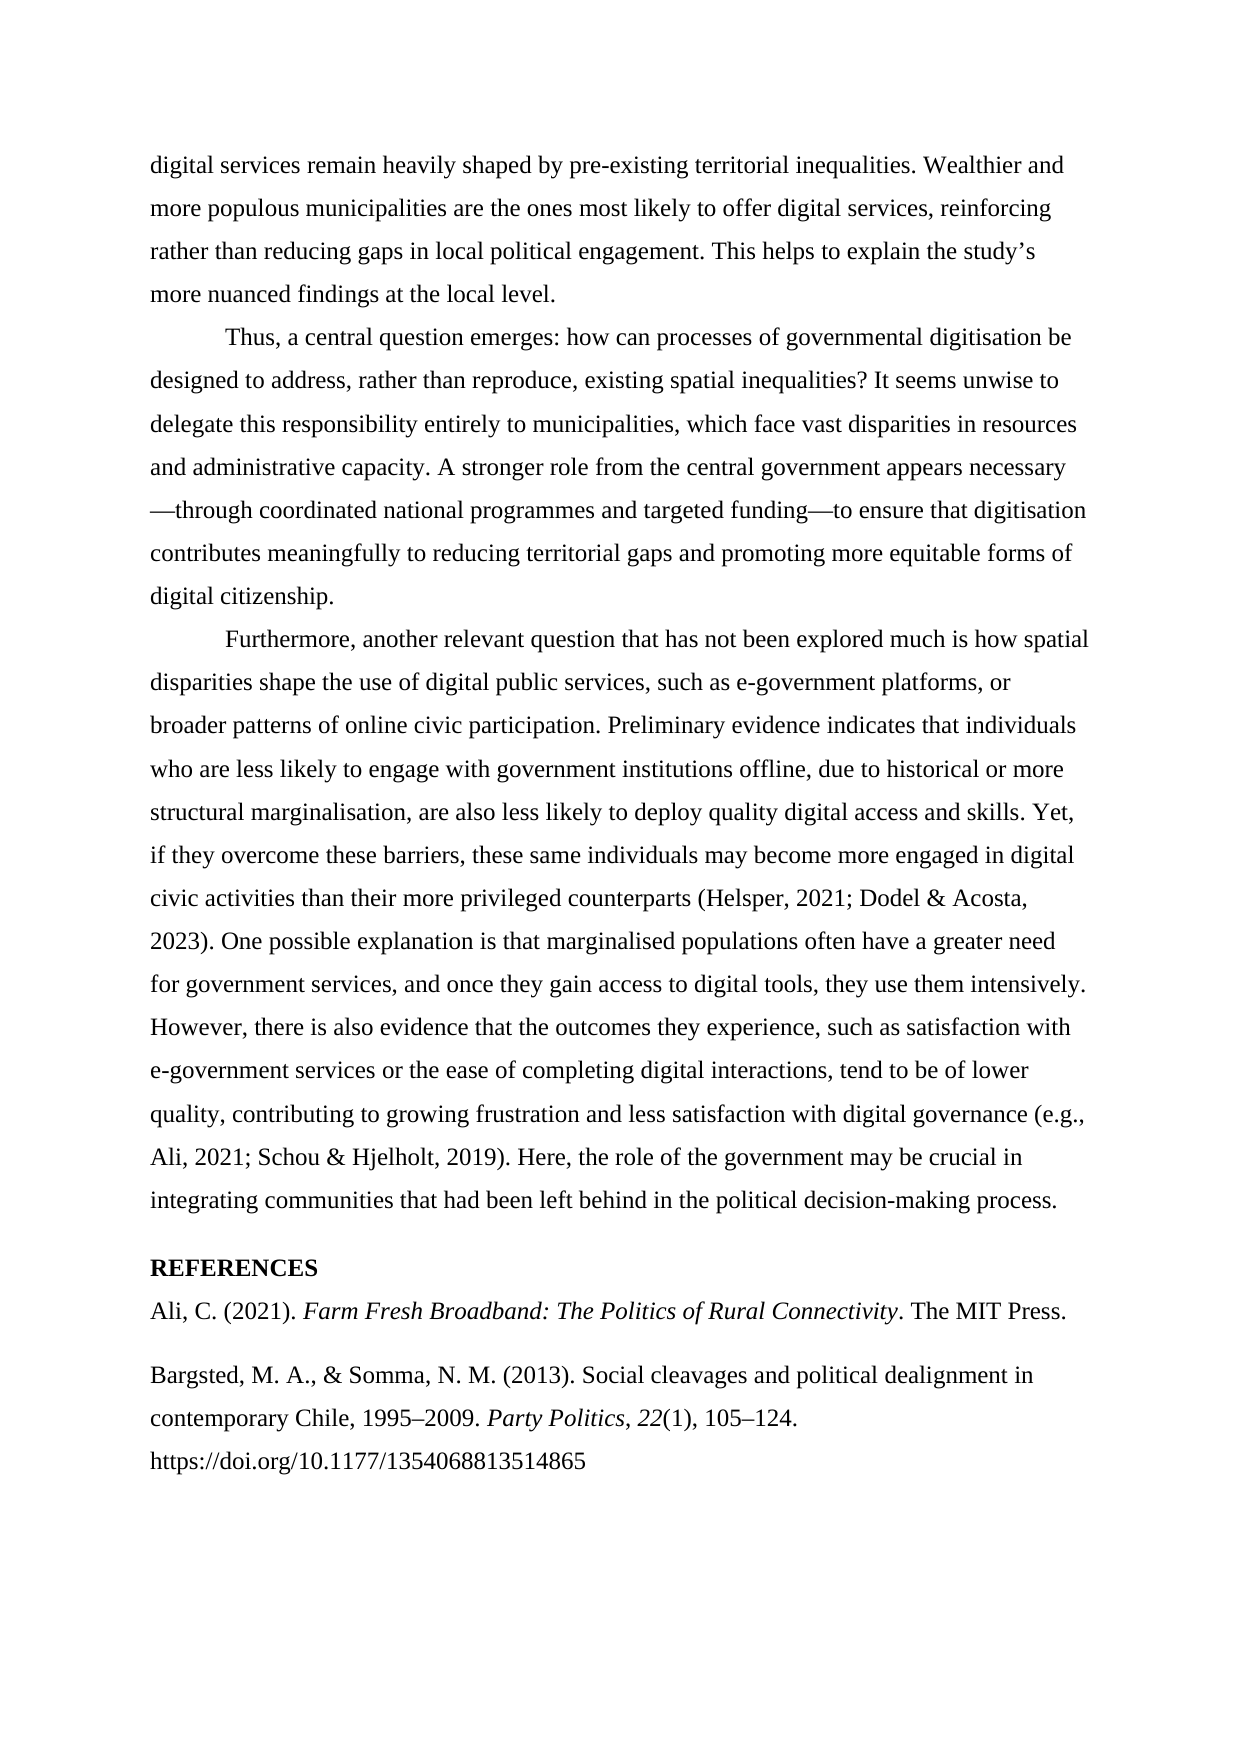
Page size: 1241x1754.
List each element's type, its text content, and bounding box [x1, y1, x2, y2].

text Ali, C. (2021). Farm Fresh Broadband: The Politics of Rural Connectivity. The MIT Press. [150, 1296, 1090, 1325]
text REFERENCES [150, 1253, 1090, 1282]
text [150, 150, 1090, 308]
text Bargsted, M. A., & Somma, N. M. (2013). Social cleavages and political dealignment in contemporary Chile, 1995–2009. Party Politics, 22(1), 105–124. https://doi.org/10.1177/1354068813514865 [150, 1360, 1090, 1475]
text Furthermore, another relevant question that has not been explored much is how spatial disparities shape the use of digital public services, such as e-government platforms, or broader patterns of online civic participation. Preliminary evidence indicates that individuals who are less likely to engage with government institutions offline, due to historical or more structural marginalisation, are also less likely to deploy quality digital access and skills. Yet, if they overcome these barriers, these same individuals may become more engaged in digital civic activities than their more privileged counterparts (Helsper, 2021; Dodel & Acosta, 2023). One possible explanation is that marginalised populations often have a greater need for government services, and once they gain access to digital tools, they use them intensively. However, there is also evidence that the outcomes they experience, such as satisfaction with e-government services or the ease of completing digital interactions, tend to be of lower quality, contributing to growing frustration and less satisfaction with digital governance (e.g., Ali, 2021; Schou & Hjelholt, 2019). Here, the role of the government may be crucial in integrating communities that had been left behind in the political decision-making process. [150, 624, 1090, 1214]
text Thus, a central question emerges: how can processes of governmental digitisation be designed to address, rather than reproduce, existing spatial inequalities? It seems unwise to delegate this responsibility entirely to municipalities, which face vast disparities in resources and administrative capacity. A stronger role from the central government appears necessary—through coordinated national programmes and targeted funding—to ensure that digitisation contributes meaningfully to reducing territorial gaps and promoting more equitable forms of digital citizenship. [150, 322, 1090, 610]
